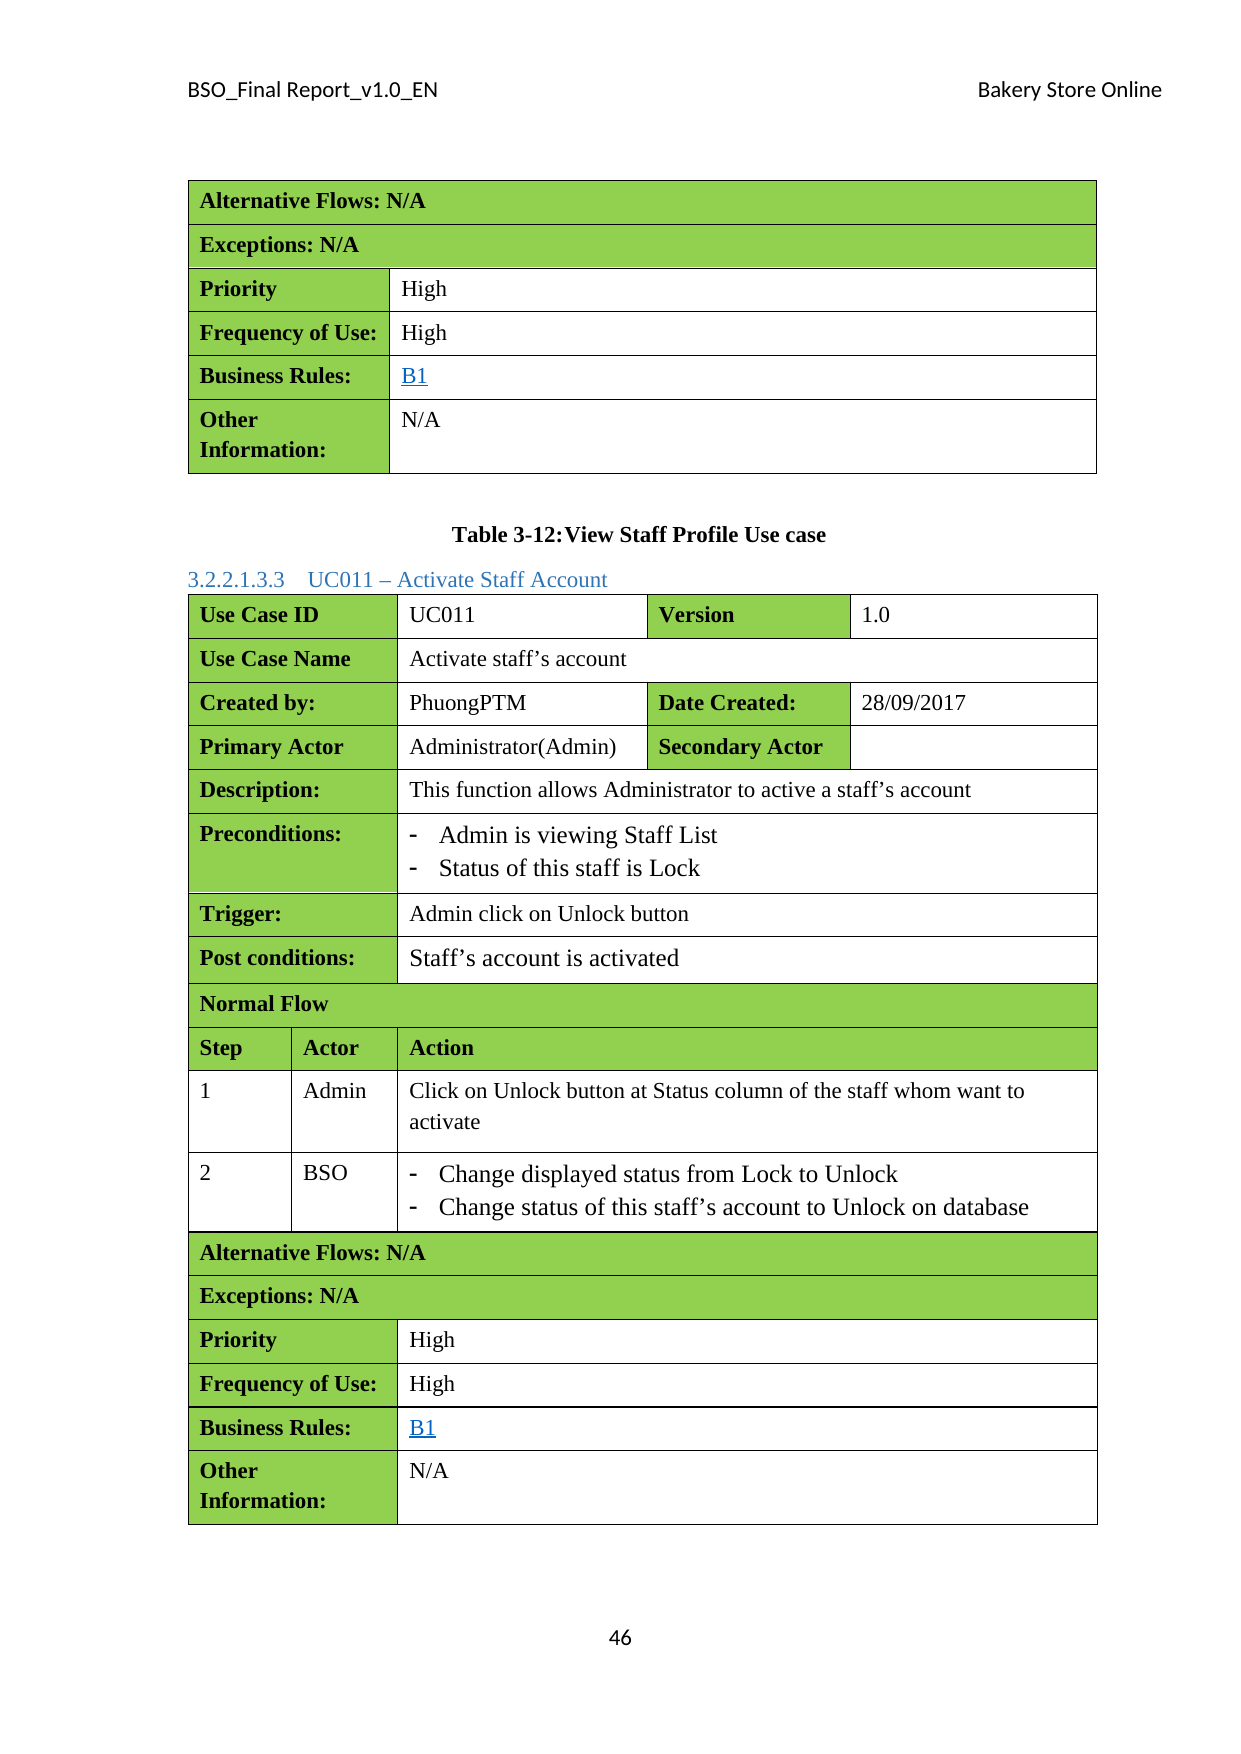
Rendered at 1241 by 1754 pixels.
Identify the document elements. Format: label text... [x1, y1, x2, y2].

subtitle UC011 – Activate Staff Account [187, 566, 1053, 592]
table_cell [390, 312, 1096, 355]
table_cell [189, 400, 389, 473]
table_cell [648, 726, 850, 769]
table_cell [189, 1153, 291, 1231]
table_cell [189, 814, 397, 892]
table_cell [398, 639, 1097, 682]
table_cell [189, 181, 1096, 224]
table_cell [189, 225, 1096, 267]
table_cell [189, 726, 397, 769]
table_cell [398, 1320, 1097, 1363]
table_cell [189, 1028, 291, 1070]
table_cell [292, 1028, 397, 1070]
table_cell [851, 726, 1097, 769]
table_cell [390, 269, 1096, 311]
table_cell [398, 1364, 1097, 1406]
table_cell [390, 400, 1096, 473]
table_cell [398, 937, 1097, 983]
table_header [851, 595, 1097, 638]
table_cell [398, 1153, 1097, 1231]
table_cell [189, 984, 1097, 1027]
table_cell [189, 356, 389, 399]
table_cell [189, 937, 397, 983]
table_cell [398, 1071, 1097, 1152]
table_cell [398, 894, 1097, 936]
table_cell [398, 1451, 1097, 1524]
text View Staff Profile Use case [225, 521, 1053, 547]
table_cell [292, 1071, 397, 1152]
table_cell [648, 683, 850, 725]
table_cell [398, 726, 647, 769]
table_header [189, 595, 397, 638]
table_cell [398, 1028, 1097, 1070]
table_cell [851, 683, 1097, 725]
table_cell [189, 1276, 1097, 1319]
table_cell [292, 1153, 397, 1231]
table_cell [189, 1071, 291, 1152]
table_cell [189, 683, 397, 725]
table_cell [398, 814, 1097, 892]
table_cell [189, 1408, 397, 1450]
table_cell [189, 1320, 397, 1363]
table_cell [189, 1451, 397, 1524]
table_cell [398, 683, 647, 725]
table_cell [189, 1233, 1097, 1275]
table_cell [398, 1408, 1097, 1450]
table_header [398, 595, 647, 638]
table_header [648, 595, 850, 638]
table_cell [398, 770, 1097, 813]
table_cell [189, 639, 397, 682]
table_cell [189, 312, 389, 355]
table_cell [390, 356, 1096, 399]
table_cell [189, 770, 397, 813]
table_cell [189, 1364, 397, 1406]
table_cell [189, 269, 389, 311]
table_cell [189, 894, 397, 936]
